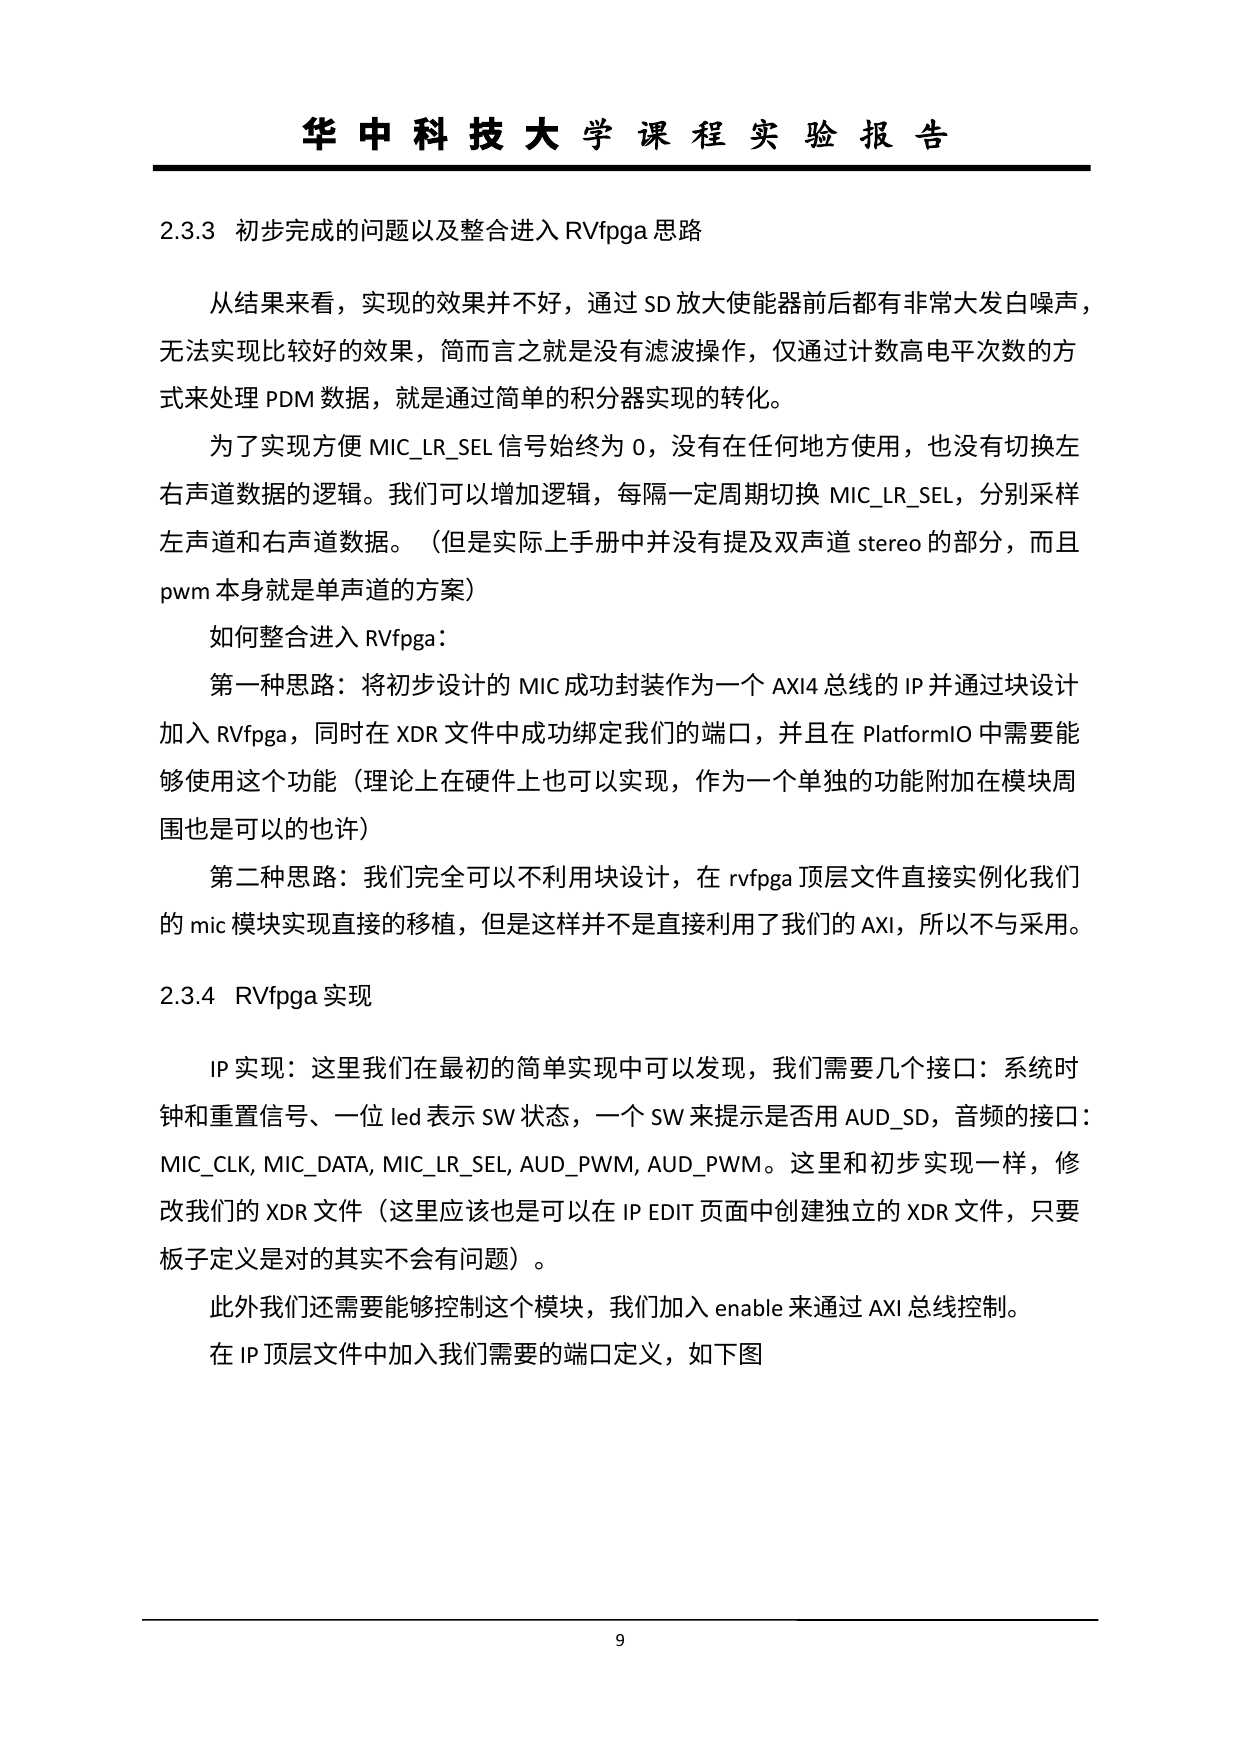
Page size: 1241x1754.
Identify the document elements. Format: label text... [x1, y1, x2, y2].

subtitle RVfpga实现 [159, 971, 1081, 1018]
text 此外我们还需要能够控制这个模块，我们加入enable来通过AXI总线控制。 [159, 1281, 1081, 1329]
text 如何整合进入RVfpga： [159, 612, 1081, 660]
text 第一种思路：将初步设计的MIC成功封装作为一个AXI4总线的IP并通过块设计加入RVfpga，同时在XDR文件中成功绑定我们的端口，并且在PlatformIO中需要能够使用这个功能（理论上在硬件上也可以实现，作为一个单独的功能附加在模块周围也是可以的也许） [159, 660, 1081, 851]
text IP实现：这里我们在最初的简单实现中可以发现，我们需要几个接口：系统时钟和重置信号、一位led表示SW状态，一个SW来提示是否用AUD_SD，音频的接口：MIC_CLK, MIC_DATA, MIC_LR_SEL, AUD_PWM, AUD_PWM。这里和初步实现一样，修改我们的XDR文件（这里应该也是可以在IP EDIT页面中创建独立的XDR文件，只要板子定义是对的其实不会有问题）。 [159, 1042, 1081, 1281]
subtitle 初步完成的问题以及整合进入RVfpga思路 [159, 206, 1081, 254]
text 在IP顶层文件中加入我们需要的端口定义，如下图 [159, 1329, 1081, 1377]
text 为了实现方便MIC_LR_SEL信号始终为 0，没有在任何地方使用，也没有切换左右声道数据的逻辑。我们可以增加逻辑，每隔一定周期切换 MIC_LR_SEL，分别采样左声道和右声道数据。（但是实际上手册中并没有提及双声道stereo的部分，而且pwm本身就是单声道的方案） [159, 421, 1081, 612]
text 第二种思路：我们完全可以不利用块设计，在rvfpga顶层文件直接实例化我们的mic模块实现直接的移植，但是这样并不是直接利用了我们的AXI，所以不与采用。 [159, 851, 1081, 947]
text 从结果来看，实现的效果并不好，通过SD放大使能器前后都有非常大发白噪声，无法实现比较好的效果，简而言之就是没有滤波操作，仅通过计数高电平次数的方式来处理 PDM 数据，就是通过简单的积分器实现的转化。 [159, 277, 1081, 421]
